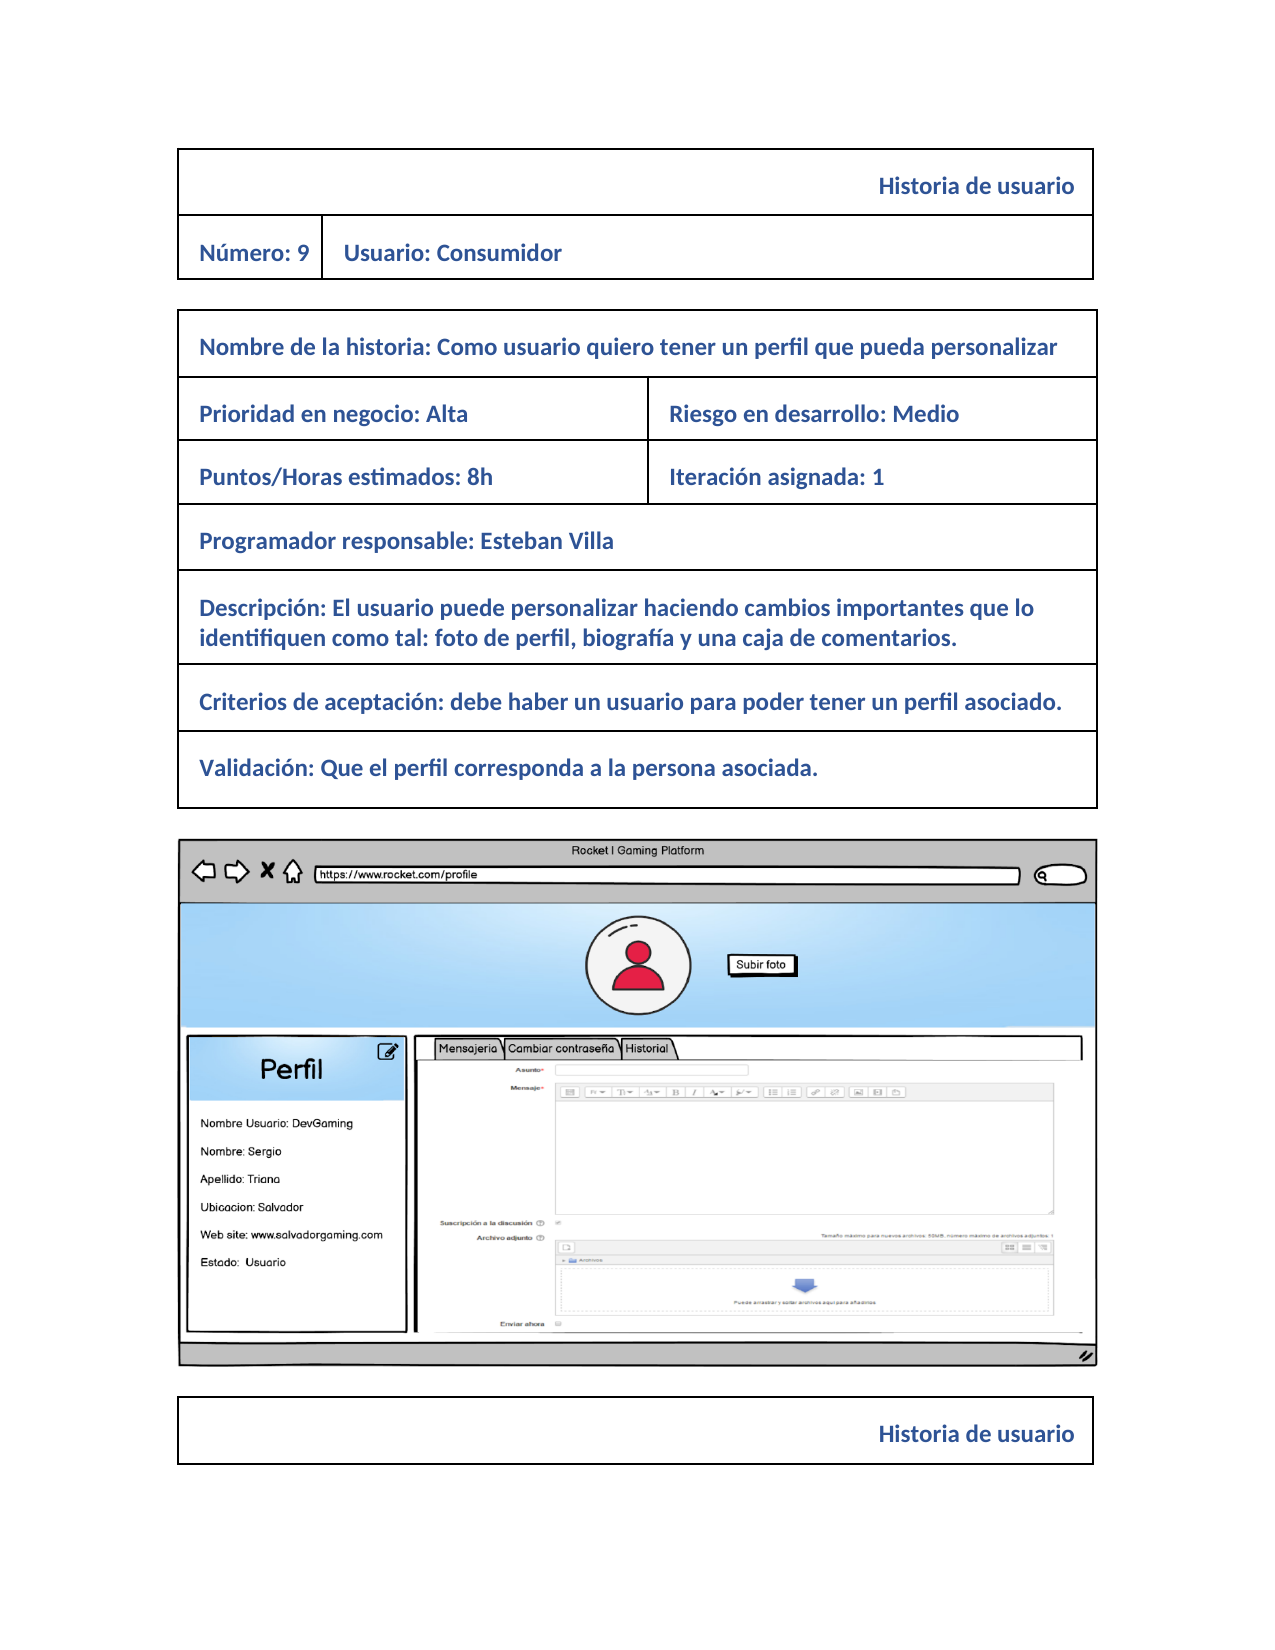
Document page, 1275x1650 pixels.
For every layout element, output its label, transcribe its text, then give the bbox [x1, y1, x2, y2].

table_cell Criterios de aceptación: debe haber un usuario para poder tener un perfil asociado. [179, 665, 1096, 730]
table_cell Riesgo en desarrollo: Medio [649, 378, 1096, 439]
table_cell Prioridad en negocio: Alta [179, 378, 647, 439]
table_header Historia de usuario [179, 1398, 1092, 1462]
table_cell Número: 9 [179, 216, 321, 278]
table_header Historia de usuario [179, 150, 1092, 214]
table_cell Descripción: El usuario puede personalizar haciendo cambios importantes que lo identifiquen como tal: foto de perfil, biografía y una caja de comentarios. [179, 571, 1096, 663]
table_header Nombre de la historia: Como usuario quiero tener un perfil que pueda personalizar [179, 311, 1096, 376]
picture [177, 838, 1098, 1367]
table_cell Validación: Que el perfil corresponda a la persona asociada. [179, 732, 1096, 807]
table_cell Usuario: Consumidor [323, 216, 1092, 278]
table_cell Iteración asignada: 1 [649, 441, 1096, 502]
table_cell Programador responsable: Esteban Villa [179, 505, 1096, 569]
table_cell Puntos/Horas estimados: 8h [179, 441, 647, 502]
